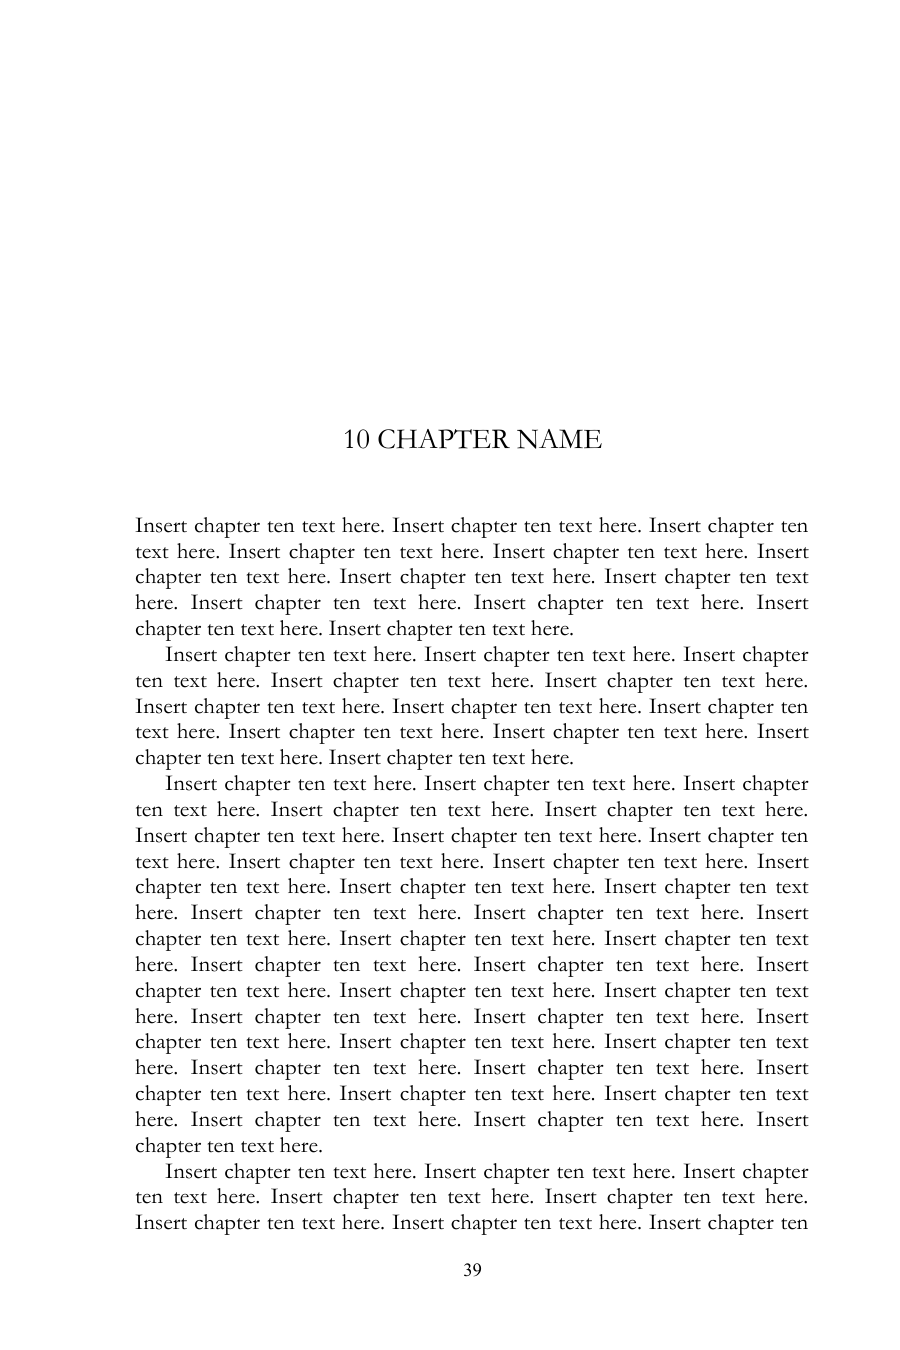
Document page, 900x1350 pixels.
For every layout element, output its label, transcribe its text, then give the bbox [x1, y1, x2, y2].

title 10 CHAPTER NAME [135, 423, 810, 456]
text Insert chapter ten text here. Insert chapter ten text here. Insert chapter ten text here. Insert chapter ten text here. Insert chapter ten text here. Insert chapter ten text here. Insert chapter ten text here. Insert chapter ten text here. Insert chapter ten text here. Insert chapter ten text here. Insert chapter ten text here. Insert chapter ten text here. [135, 642, 810, 771]
text Insert chapter ten text here. Insert chapter ten text here. Insert chapter ten text here. Insert chapter ten text here. Insert chapter ten text here. Insert chapter ten text here. Insert chapter ten text here. Insert chapter ten text here. Insert chapter ten text here. Insert chapter ten text here. Insert chapter ten text here. Insert chapter ten text here. [135, 512, 810, 642]
